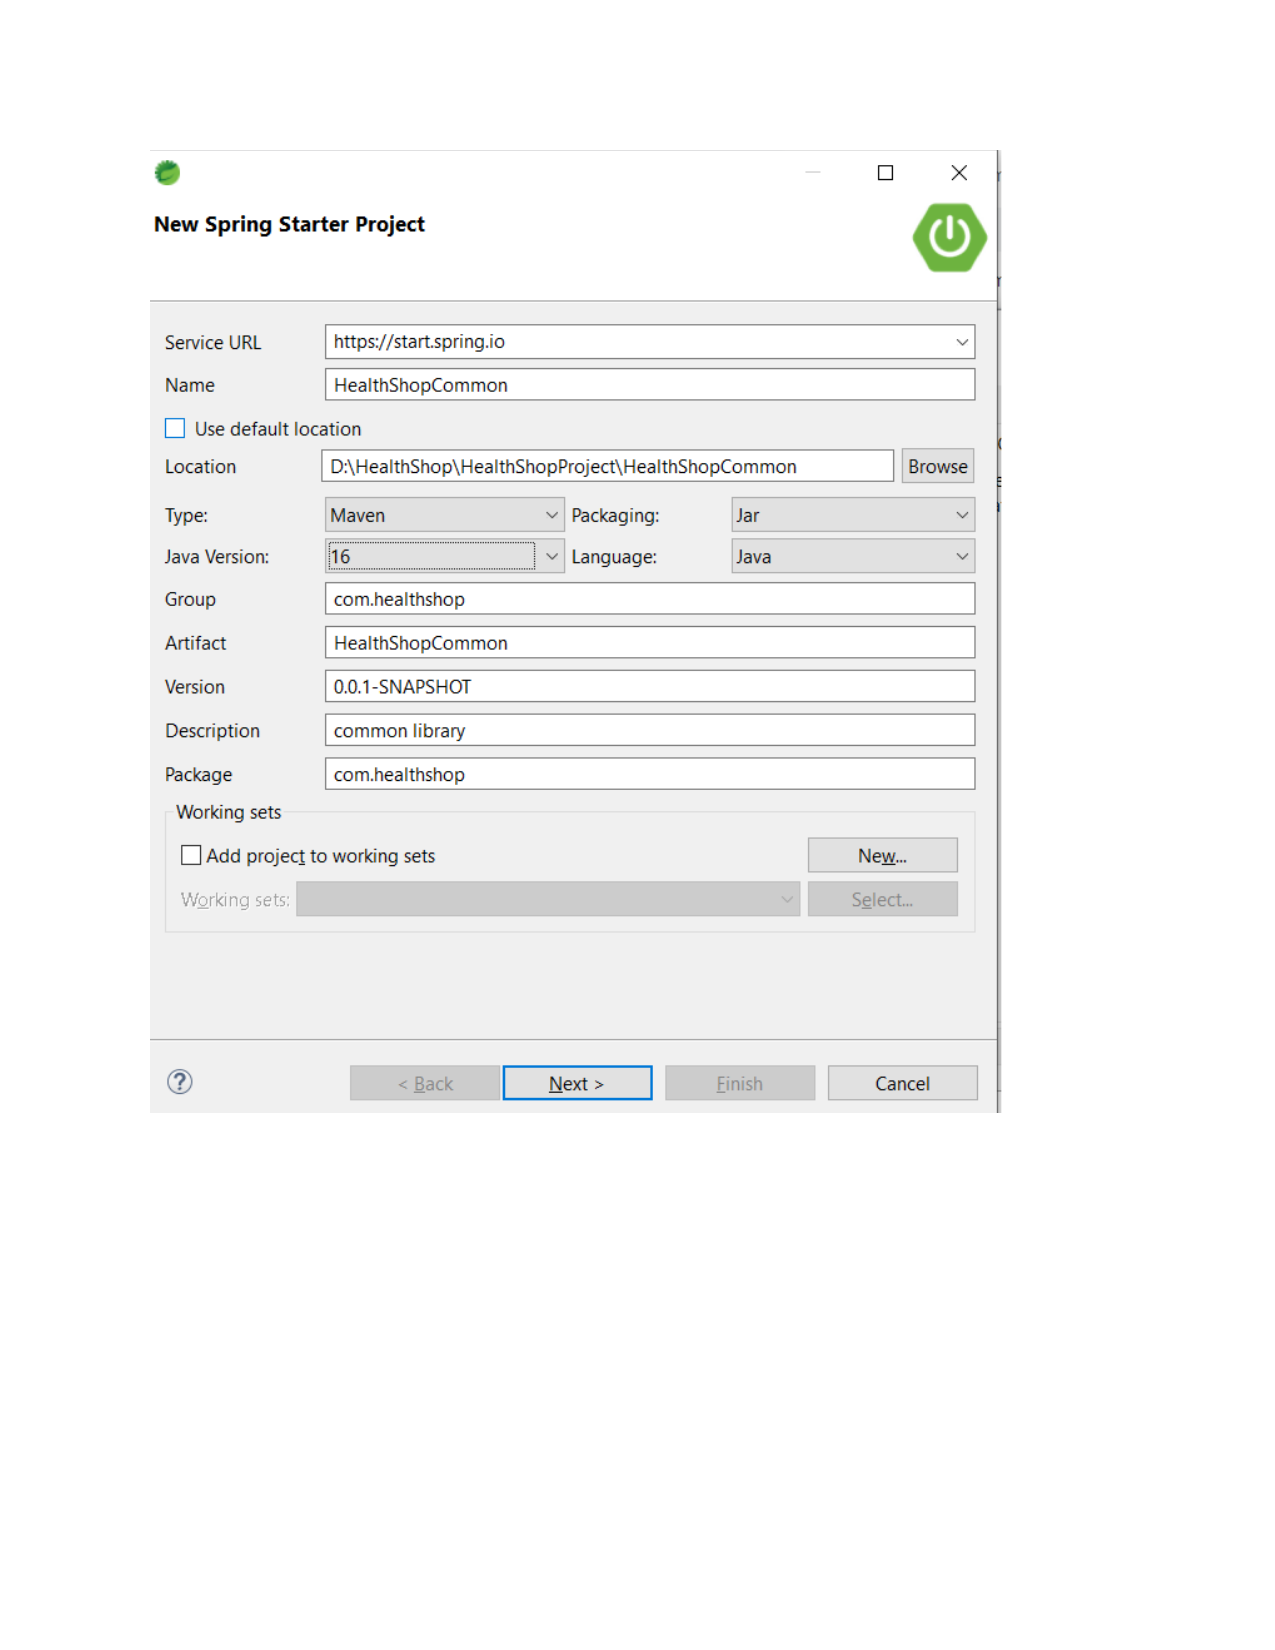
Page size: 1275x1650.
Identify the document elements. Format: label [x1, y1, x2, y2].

picture [150, 150, 1002, 1113]
